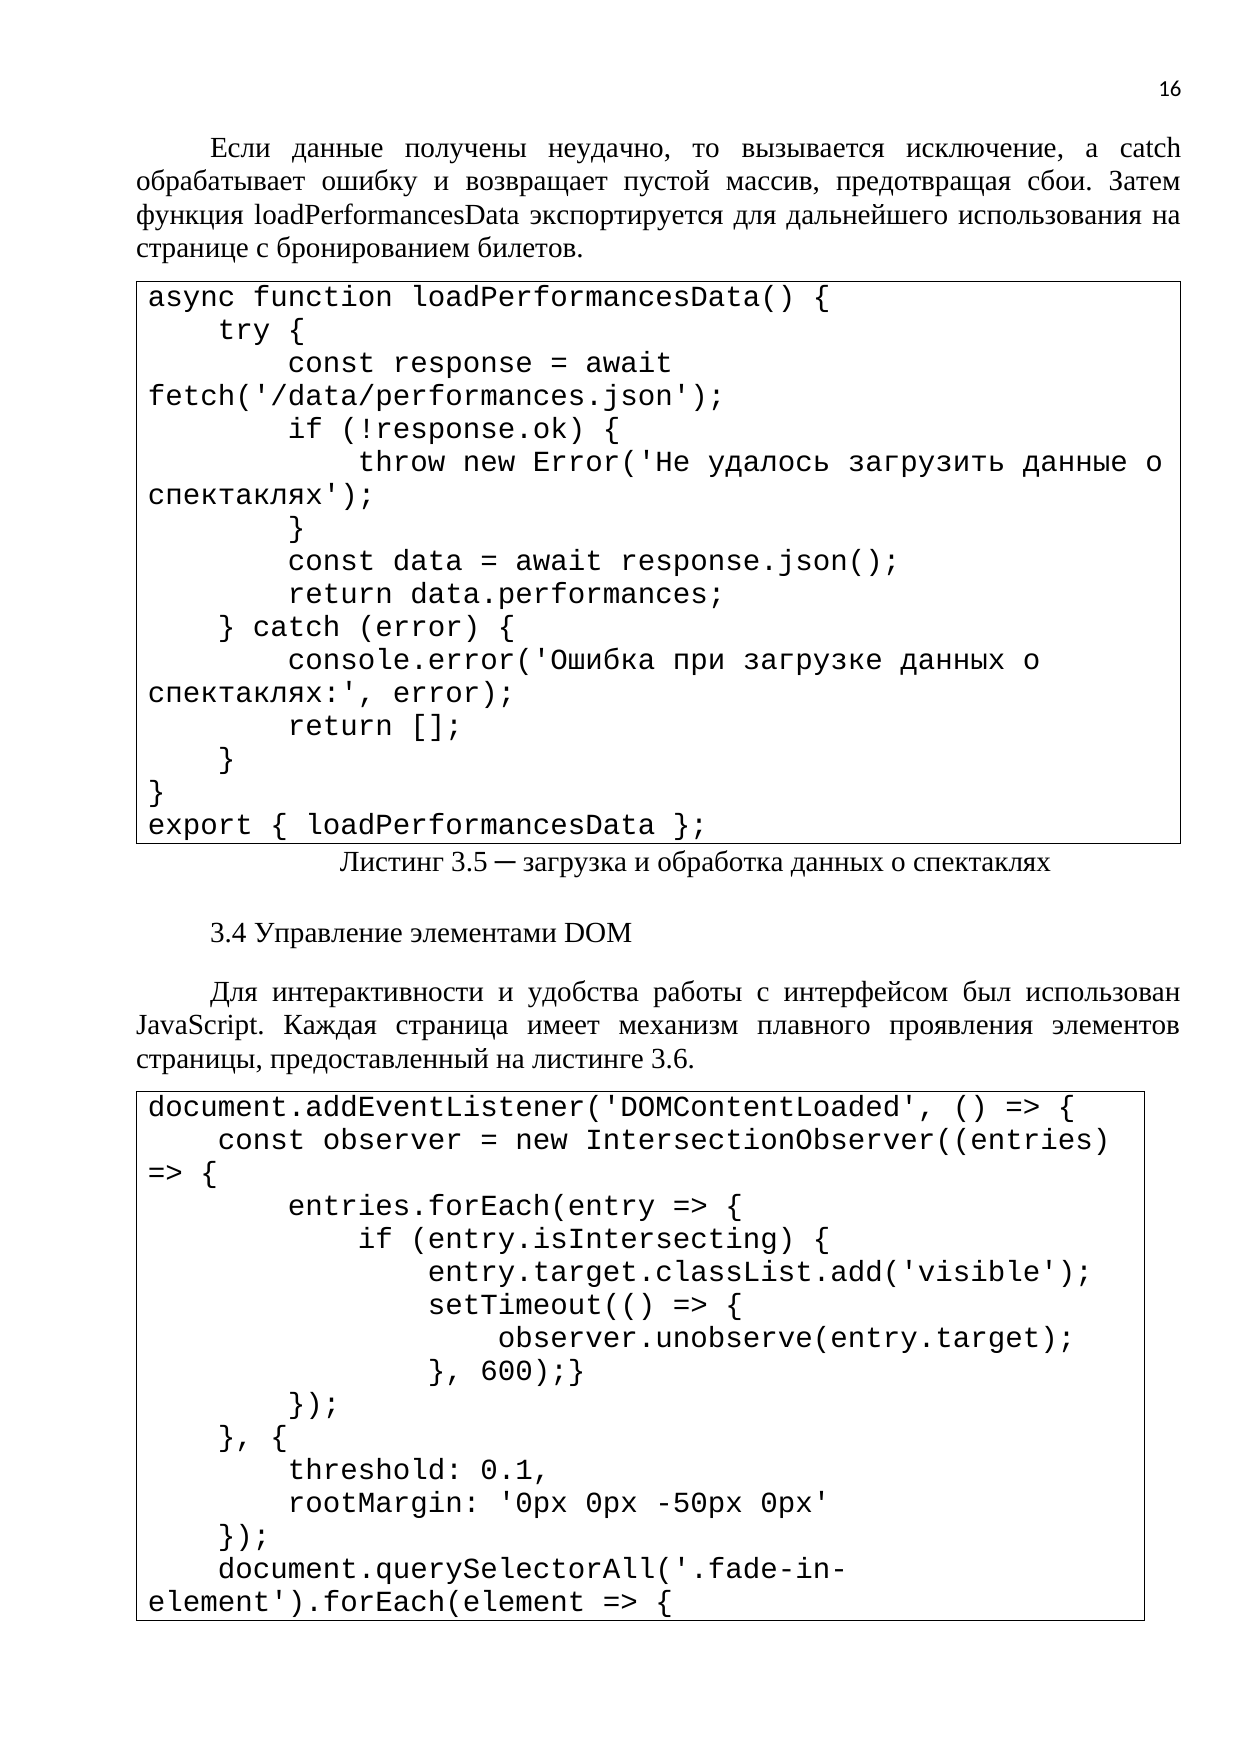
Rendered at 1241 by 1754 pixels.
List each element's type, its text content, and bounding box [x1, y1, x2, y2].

text Листинг 3.5 ─ загрузка и обработка данных о спектаклях [136, 844, 1181, 878]
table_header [137, 1092, 1144, 1620]
text Если данные получены неудачно, то вызывается исключение, а catch обрабатывает ошибку и возвращает пустой массив, предотвращая сбои. Затем функция loadPerformancesData экспортируется для дальнейшего использования на странице с бронированием билетов. [136, 130, 1181, 264]
text 3.4 Управление элементами DOM [136, 915, 1181, 949]
table_header async function loadPerformancesData() { try { const response = await fetch('/data/performances.json'); if (!response.ok) { throw new Error('Не удалось загрузить данные о спектаклях'); } const data = await response.json(); return data.performances; } catch (error) { console.error('Ошибка при загрузке данных о спектаклях:', error); return []; } } export { loadPerformancesData }; [137, 282, 1180, 843]
text Для интерактивности и удобства работы с интерфейсом был использован JavaScript. Каждая страница имеет механизм плавного проявления элементов страницы, предоставленный на листинге 3.6. [136, 974, 1181, 1074]
